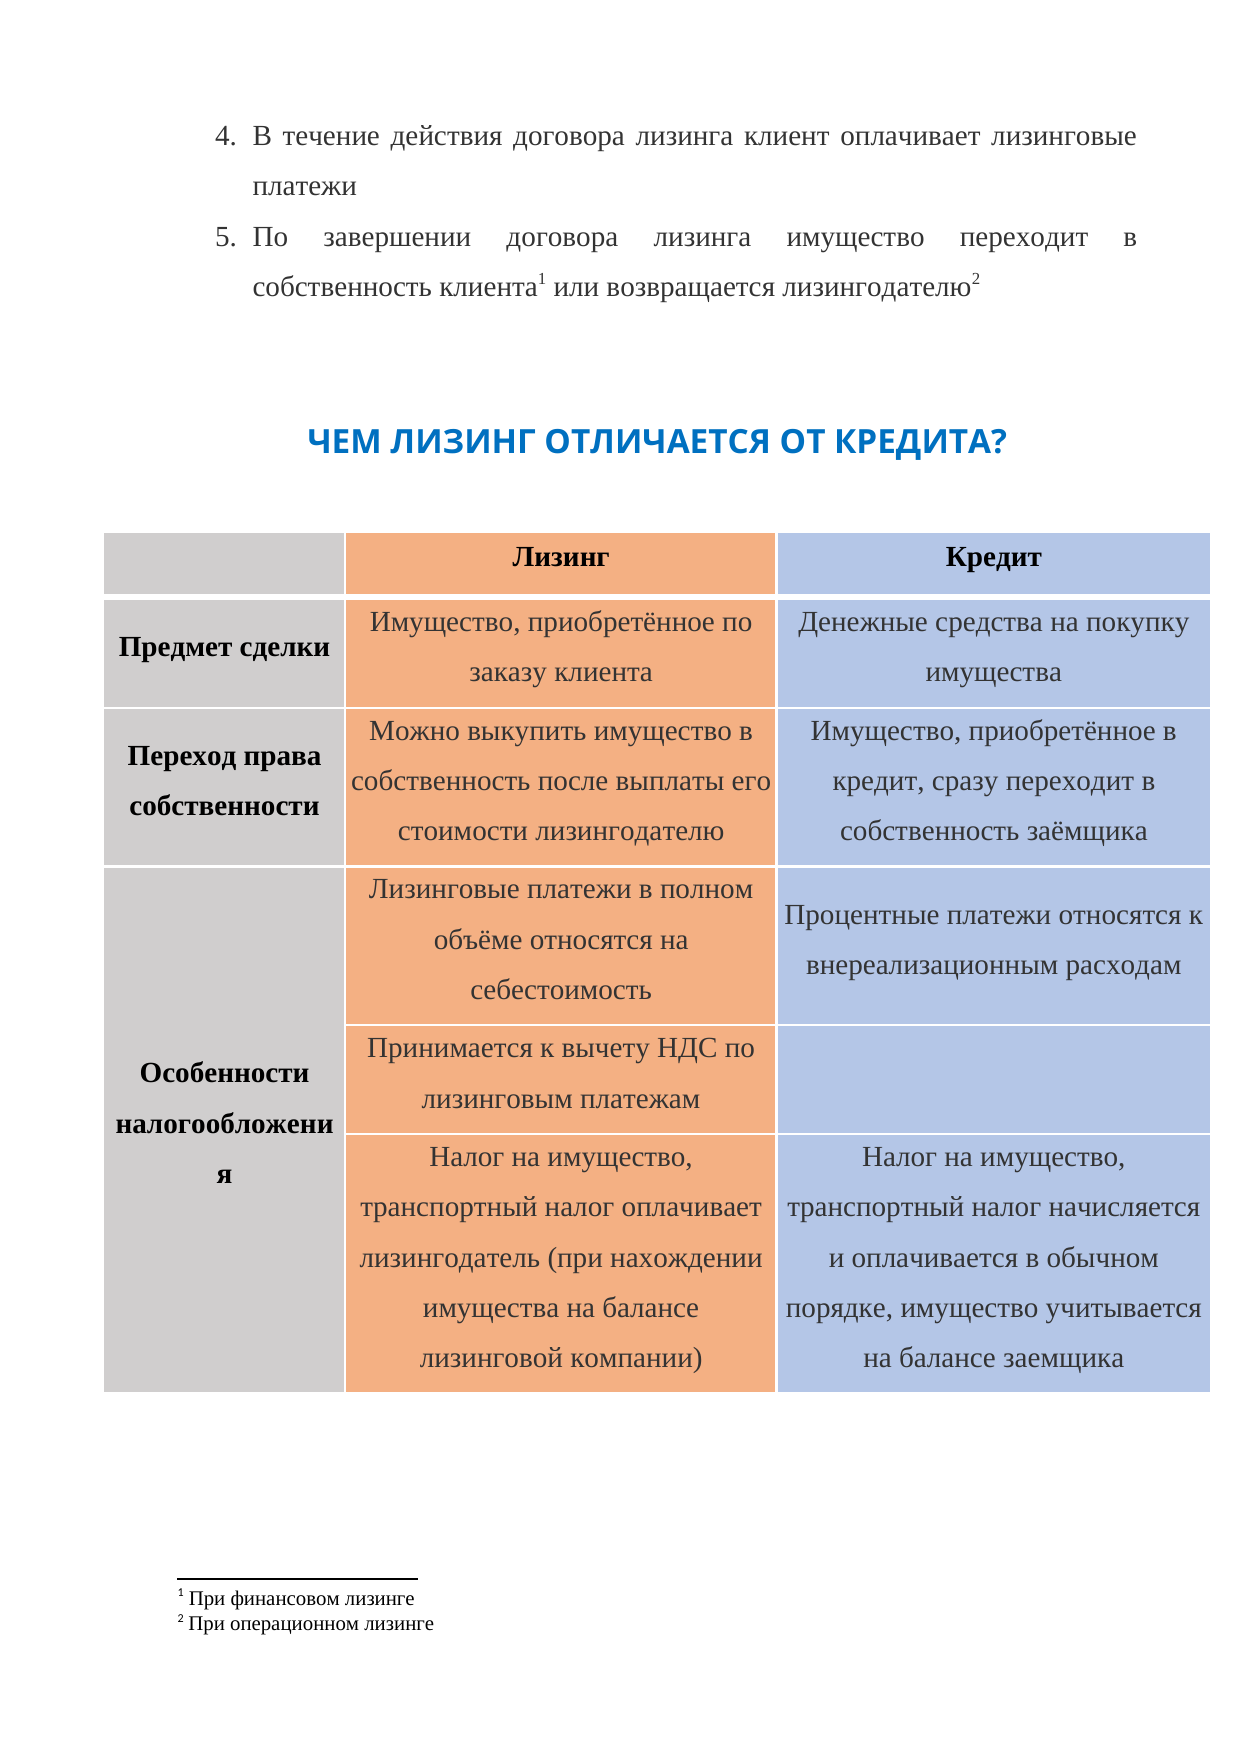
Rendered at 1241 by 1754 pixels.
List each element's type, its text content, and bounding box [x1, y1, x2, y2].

table_cell [778, 1026, 1210, 1133]
table_cell Предмет сделки [104, 600, 344, 707]
title ЧЕМ ЛИЗИНГ ОТЛИЧАЕТСЯ ОТ КРЕДИТА? [177, 416, 1138, 463]
table_cell Можно выкупить имущество в собственность после выплаты его стоимости лизингодателю [346, 709, 775, 865]
table_cell Денежные средства на покупку имущества [778, 600, 1210, 707]
table_cell Принимается к вычету НДС по лизинговым платежам [346, 1026, 775, 1133]
table_cell Процентные платежи относятся к внереализационным расходам [778, 868, 1210, 1024]
table_header Кредит [778, 533, 1210, 594]
table_cell Лизинговые платежи в полном объёме относятся на себестоимость [346, 868, 775, 1024]
table_cell Переход права собственности [104, 709, 344, 865]
table_cell Налог на имущество, транспортный налог оплачивает лизингодатель (при нахождении имущества на балансе лизинговой компании) [346, 1135, 775, 1392]
list По завершении договора лизинга имущество переходит в собственность клиента или возвращается лизингодателю [215, 219, 1138, 303]
table_header [104, 533, 344, 594]
table_cell Имущество, приобретённое в кредит, сразу переходит в собственность заёмщика [778, 709, 1210, 865]
table_cell Налог на имущество, транспортный налог начисляется и оплачивается в обычном порядке, имущество учитывается на балансе заемщика [778, 1135, 1210, 1392]
table_header Лизинг [346, 533, 775, 594]
table_cell Имущество, приобретённое по заказу клиента [346, 600, 775, 707]
list В течение действия договора лизинга клиент оплачивает лизинговые платежи [215, 118, 1138, 202]
table_cell Особенности налогообложения [104, 868, 344, 1392]
